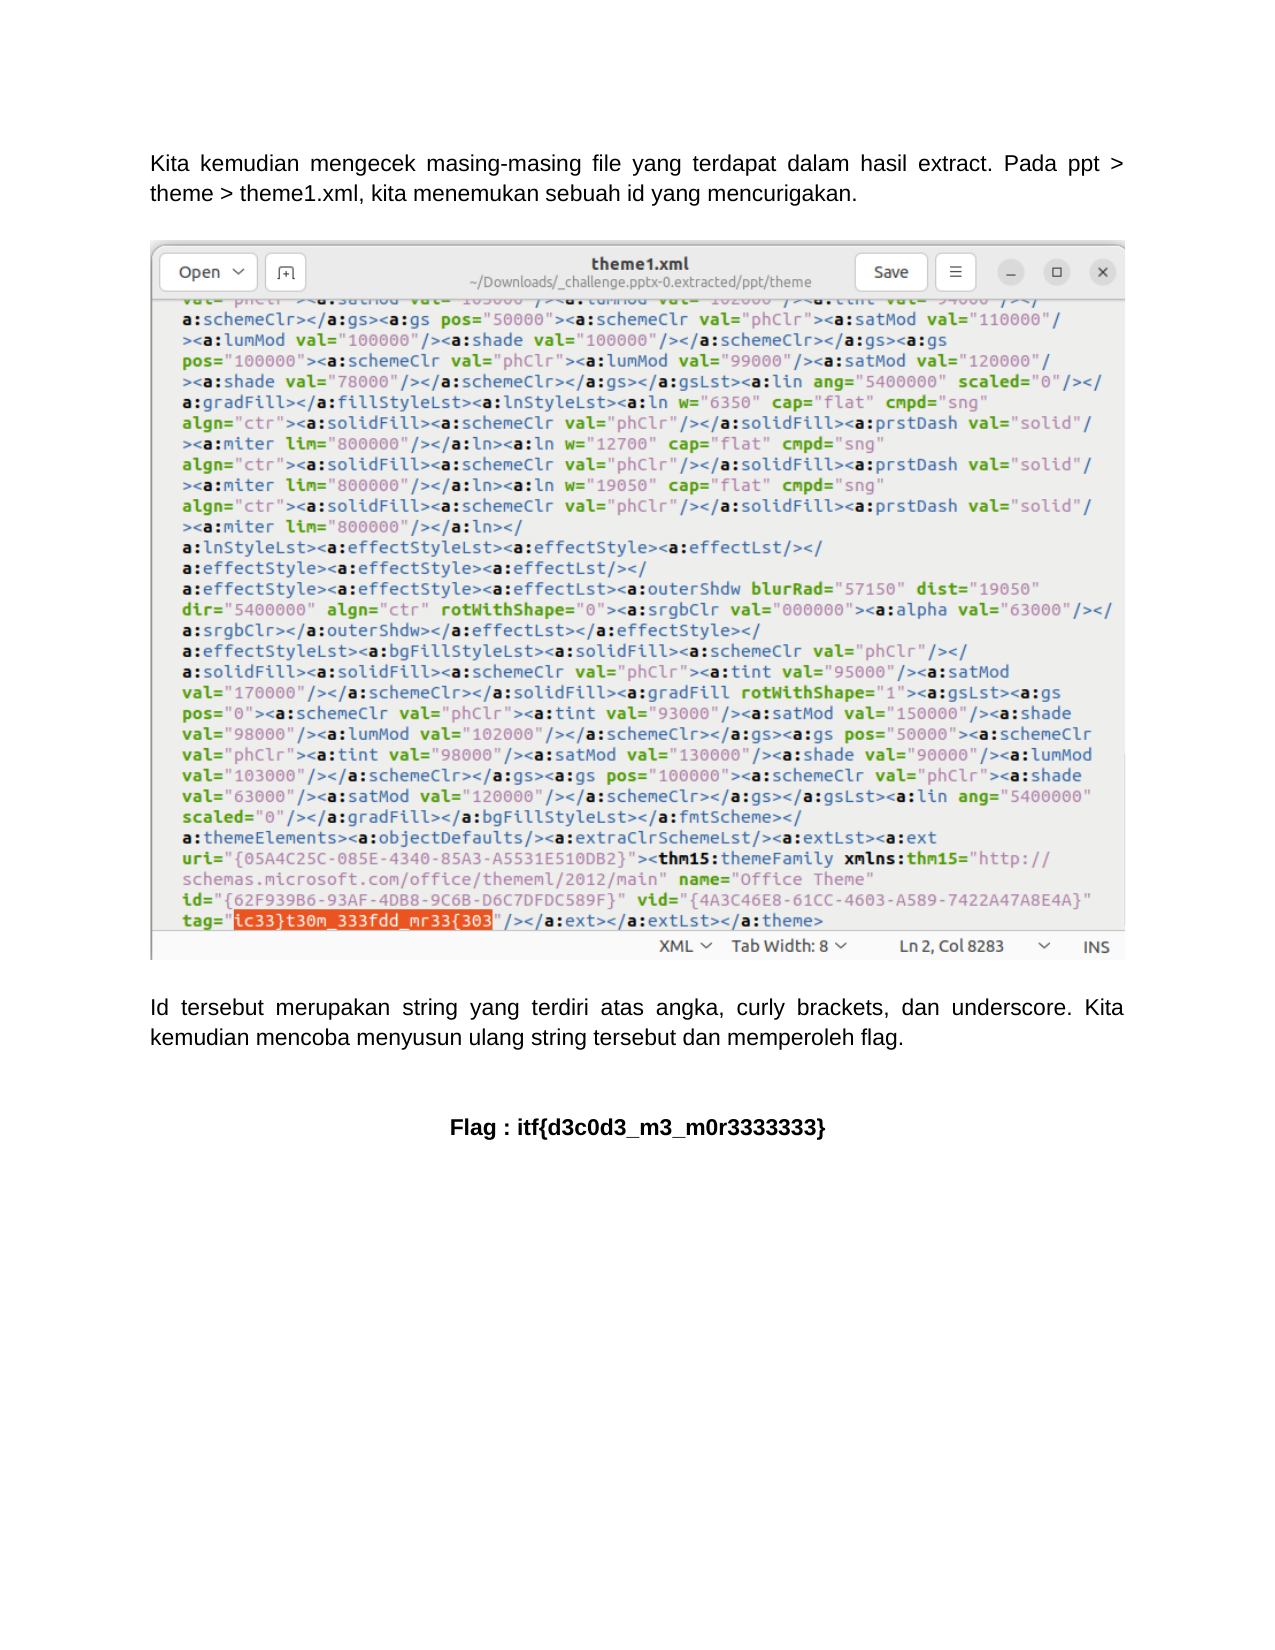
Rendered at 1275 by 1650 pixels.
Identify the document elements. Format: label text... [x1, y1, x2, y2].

picture [150, 240, 1125, 960]
text Id tersebut merupakan string yang terdiri atas angka, curly brackets, dan underscore. Kita kemudian mencoba menyusun ulang string tersebut dan memperoleh flag. [150, 993, 1125, 1050]
text Kita kemudian mengecek masing-masing file yang terdapat dalam hasil extract. Pada ppt > theme > theme1.xml, kita menemukan sebuah id yang mencurigakan. [150, 150, 1125, 207]
text Flag : itf{d3c0d3_m3_m0r3333333} [150, 1114, 1125, 1141]
